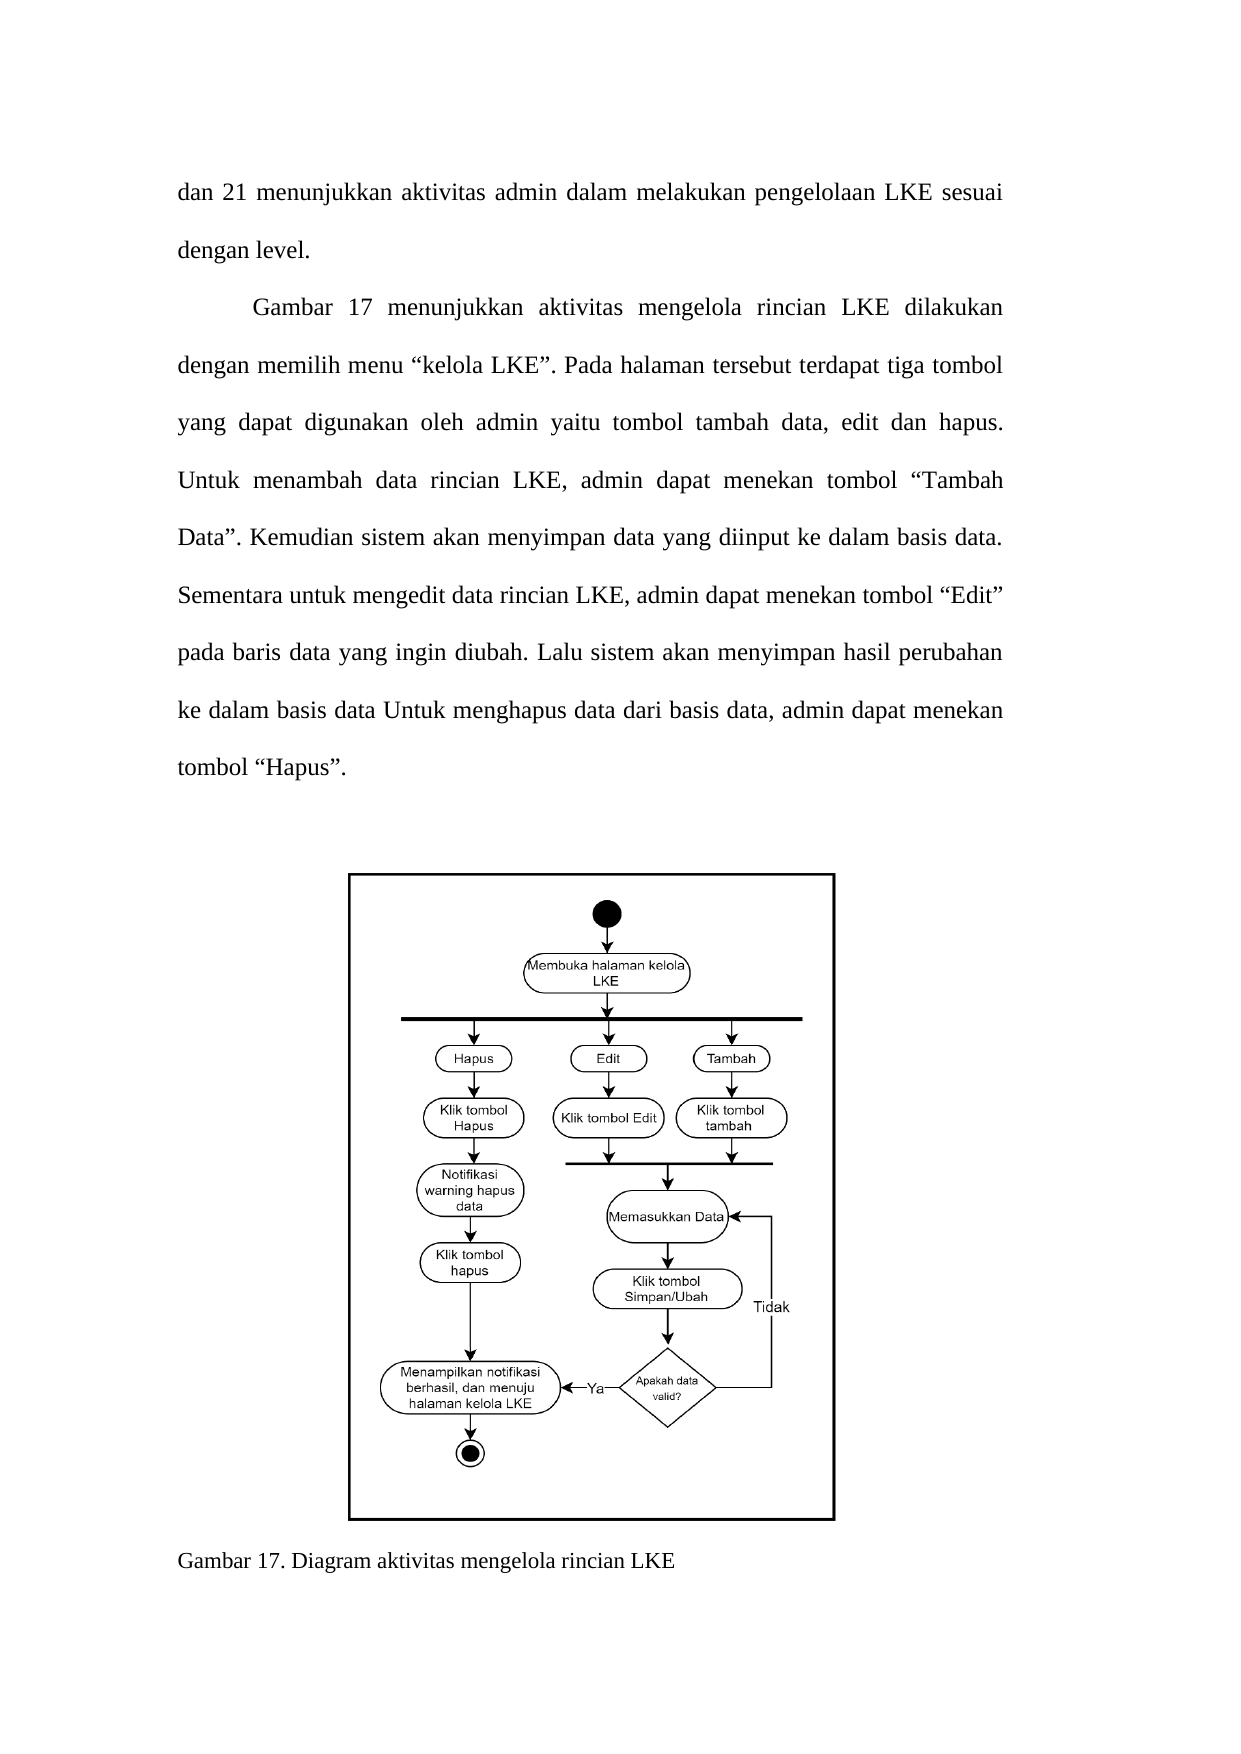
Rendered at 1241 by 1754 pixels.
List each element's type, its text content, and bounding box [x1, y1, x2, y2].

text Gambar 17 menunjukkan aktivitas mengelola rincian LKE dilakukan dengan memilih menu “kelola LKE”. Pada halaman tersebut terdapat tiga tombol yang dapat digunakan oleh admin yaitu tombol tambah data, edit dan hapus. Untuk menambah data rincian LKE, admin dapat menekan tombol “Tambah Data”. Kemudian sistem akan menyimpan data yang diinput ke dalam basis data. Sementara untuk mengedit data rincian LKE, admin dapat menekan tombol “Edit” pada baris data yang ingin diubah. Lalu sistem akan menyimpan hasil perubahan ke dalam basis data Untuk menghapus data dari basis data, admin dapat menekan tombol “Hapus”. [177, 292, 1004, 781]
picture [333, 859, 848, 1534]
text Gambar 17. Diagram aktivitas mengelola rincian LKE [177, 1547, 1004, 1573]
